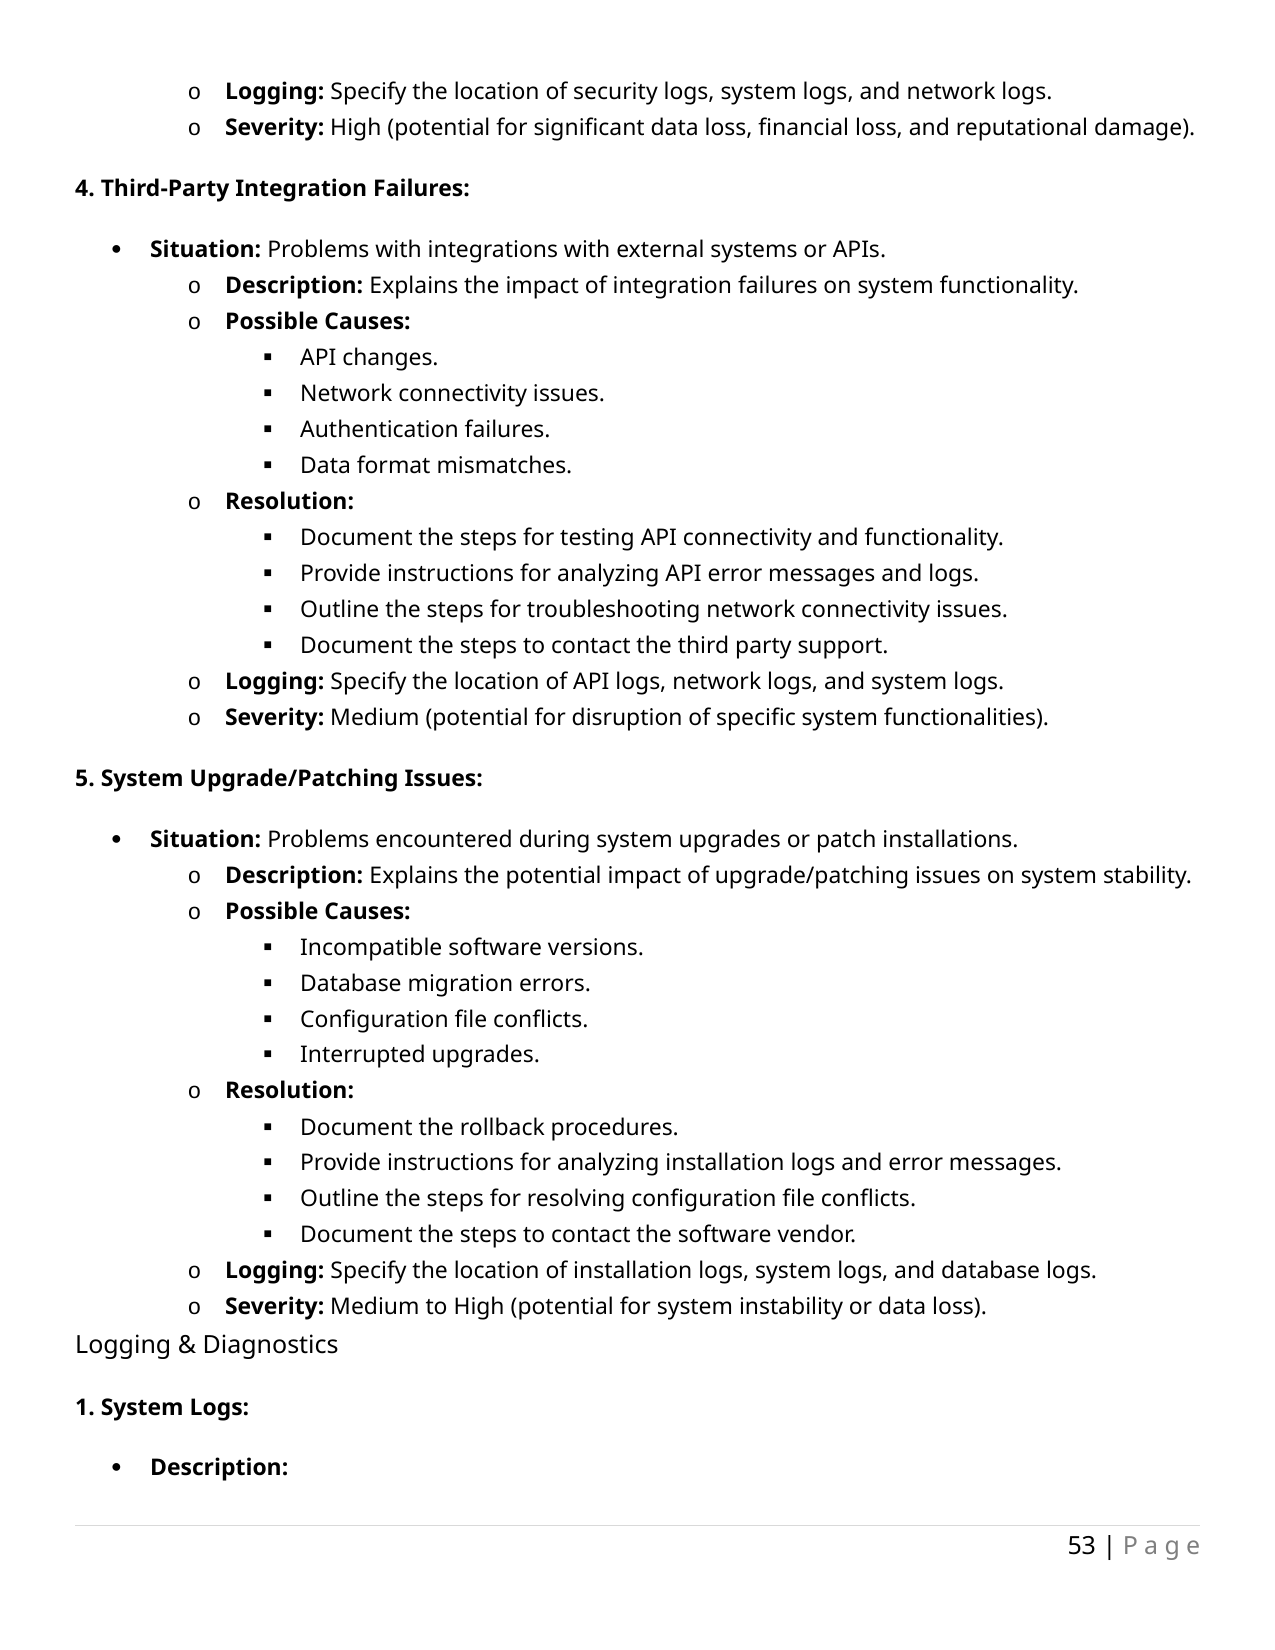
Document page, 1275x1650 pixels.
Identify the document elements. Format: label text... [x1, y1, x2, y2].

list Outline the steps for resolving configuration file conflicts. [262, 1182, 1200, 1213]
list Description: Explains the impact of integration failures on system functionality. [187, 269, 1200, 300]
text Logging & Diagnostics [75, 1326, 1200, 1360]
list Description: [112, 1451, 1200, 1483]
list Description: Explains the potential impact of upgrade/patching issues on system stability. [187, 858, 1200, 890]
list Resolution: [187, 485, 1200, 516]
list Possible Causes: [187, 894, 1200, 926]
text 1. System Logs: [75, 1390, 1200, 1422]
list Outline the steps for troubleshooting network connectivity issues. [262, 593, 1200, 624]
list API changes. [262, 341, 1200, 372]
text 5. System Upgrade/Patching Issues: [75, 762, 1200, 793]
list Incompatible software versions. [262, 931, 1200, 962]
list Document the steps to contact the software vendor. [262, 1218, 1200, 1249]
list Situation: Problems with integrations with external systems or APIs. [112, 233, 1200, 264]
list Severity: Medium to High (potential for system instability or data loss). [187, 1290, 1200, 1322]
list Document the steps to contact the third party support. [262, 629, 1200, 660]
list Logging: Specify the location of security logs, system logs, and network logs. [187, 75, 1200, 106]
text 4. Third-Party Integration Failures: [75, 172, 1200, 203]
list Interrupted upgrades. [262, 1038, 1200, 1070]
list Network connectivity issues. [262, 377, 1200, 408]
list Severity: Medium (potential for disruption of specific system functionalities). [187, 701, 1200, 732]
list Provide instructions for analyzing installation logs and error messages. [262, 1146, 1200, 1178]
list Provide instructions for analyzing API error messages and logs. [262, 557, 1200, 588]
list Data format mismatches. [262, 449, 1200, 480]
list Possible Causes: [187, 305, 1200, 336]
list Authentication failures. [262, 413, 1200, 444]
list Document the rollback procedures. [262, 1110, 1200, 1142]
list Resolution: [187, 1074, 1200, 1106]
list Logging: Specify the location of installation logs, system logs, and database logs. [187, 1254, 1200, 1286]
list Situation: Problems encountered during system upgrades or patch installations. [112, 823, 1200, 854]
list Configuration file conflicts. [262, 1002, 1200, 1034]
list Logging: Specify the location of API logs, network logs, and system logs. [187, 664, 1200, 696]
list Severity: High (potential for significant data loss, financial loss, and reputational damage). [187, 111, 1200, 142]
list Database migration errors. [262, 967, 1200, 998]
list Document the steps for testing API connectivity and functionality. [262, 521, 1200, 552]
